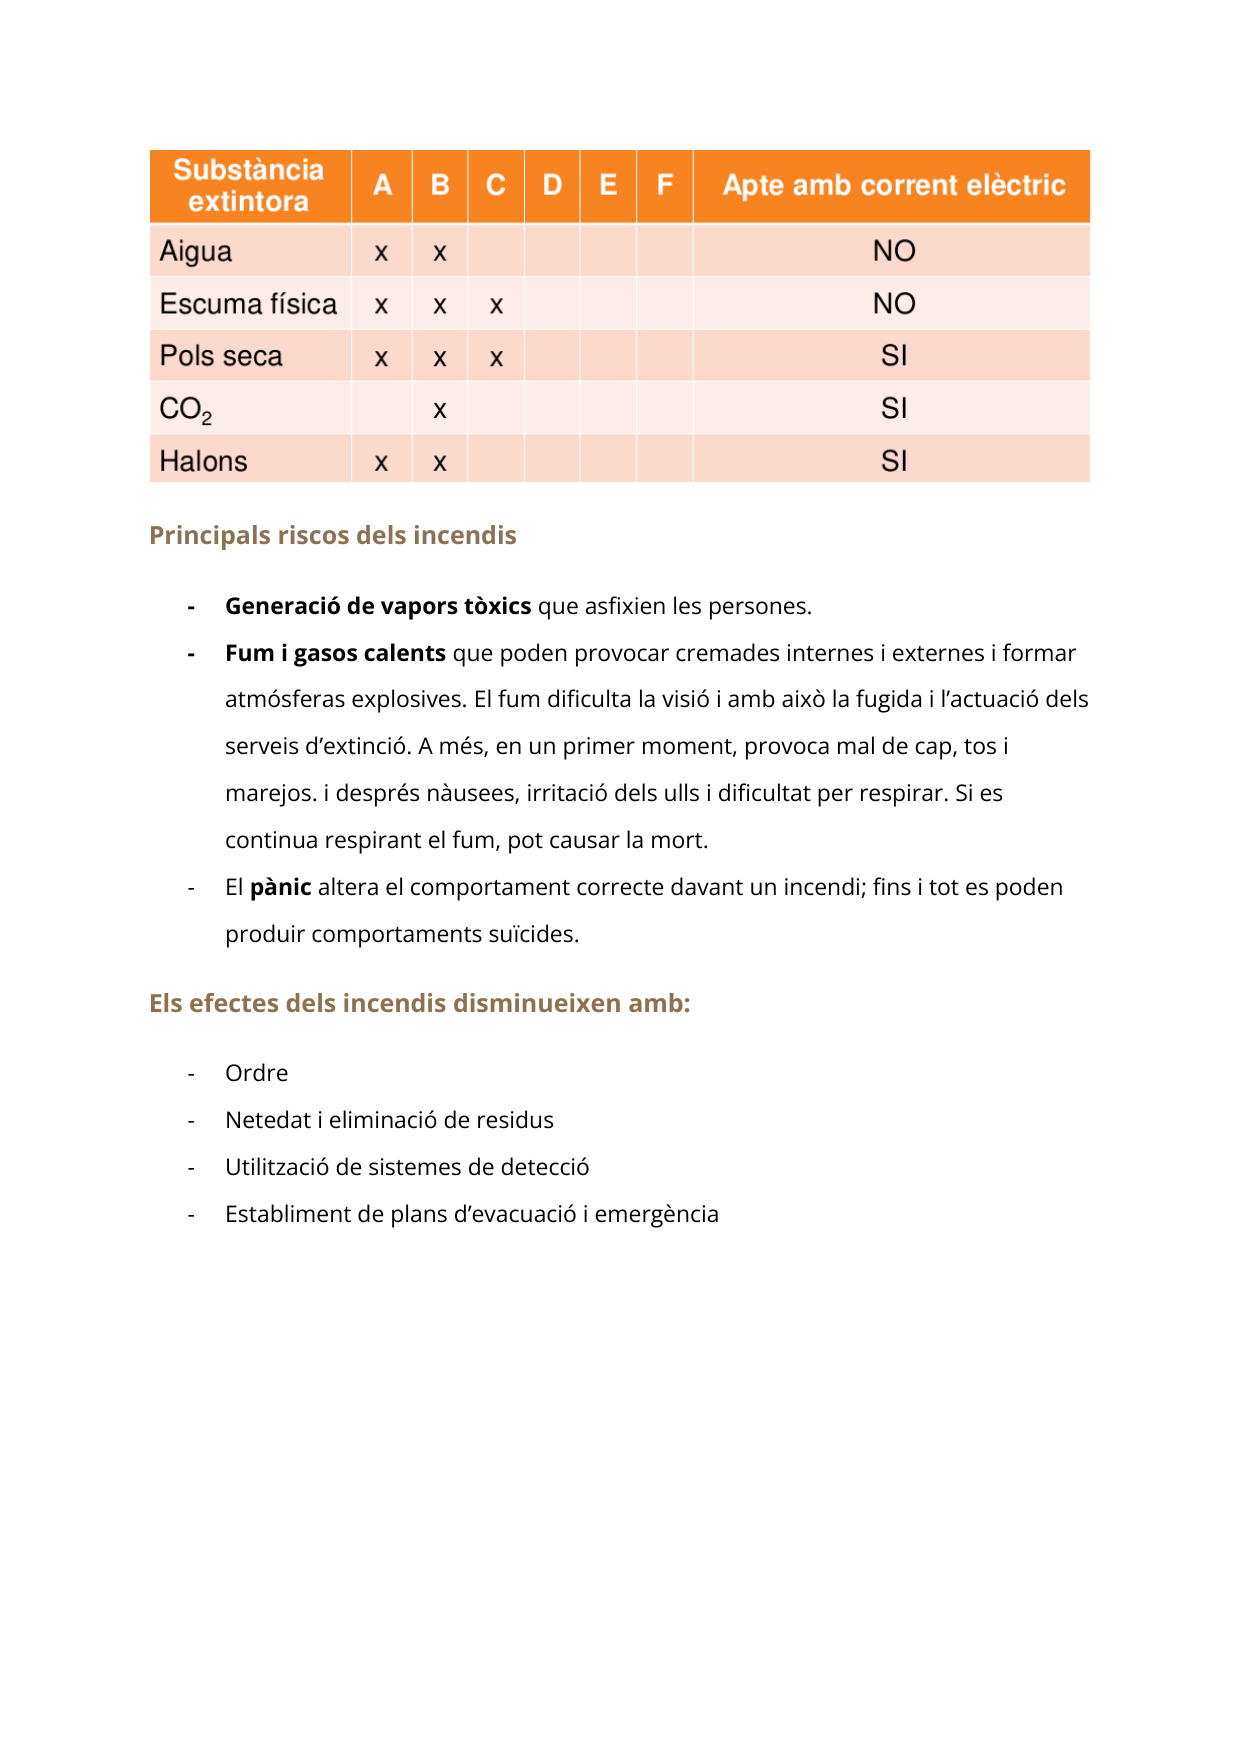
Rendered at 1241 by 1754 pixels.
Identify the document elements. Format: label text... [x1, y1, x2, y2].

subtitle Principals riscos dels incendis [148, 518, 1090, 552]
list Utilització de sistemes de detecció [187, 1151, 1090, 1182]
list Fum i gasos calents que poden provocar cremades internes i externes i formar atmósferas explosives. El fum dificulta la visió i amb això la fugida i l’actuació dels serveis d’extinció. A més, en un primer moment, provoca mal de cap, tos i marejos. i després nàusees, irritació dels ulls i dificultat per respirar. Si es continua respirant el fum, pot causar la mort. [187, 636, 1090, 855]
subtitle Els efectes dels incendis disminueixen amb: [148, 985, 1090, 1019]
list El pànic altera el comportament correcte davant un incendi; fins i tot es poden produir comportaments suïcides. [187, 871, 1090, 949]
picture [150, 150, 1091, 482]
list Ordre [187, 1057, 1090, 1088]
list Netedat i eliminació de residus [187, 1104, 1090, 1135]
list Generació de vapors tòxics que asfixien les persones. [187, 589, 1090, 621]
list Establiment de plans d’evacuació i emergència [187, 1198, 1090, 1229]
